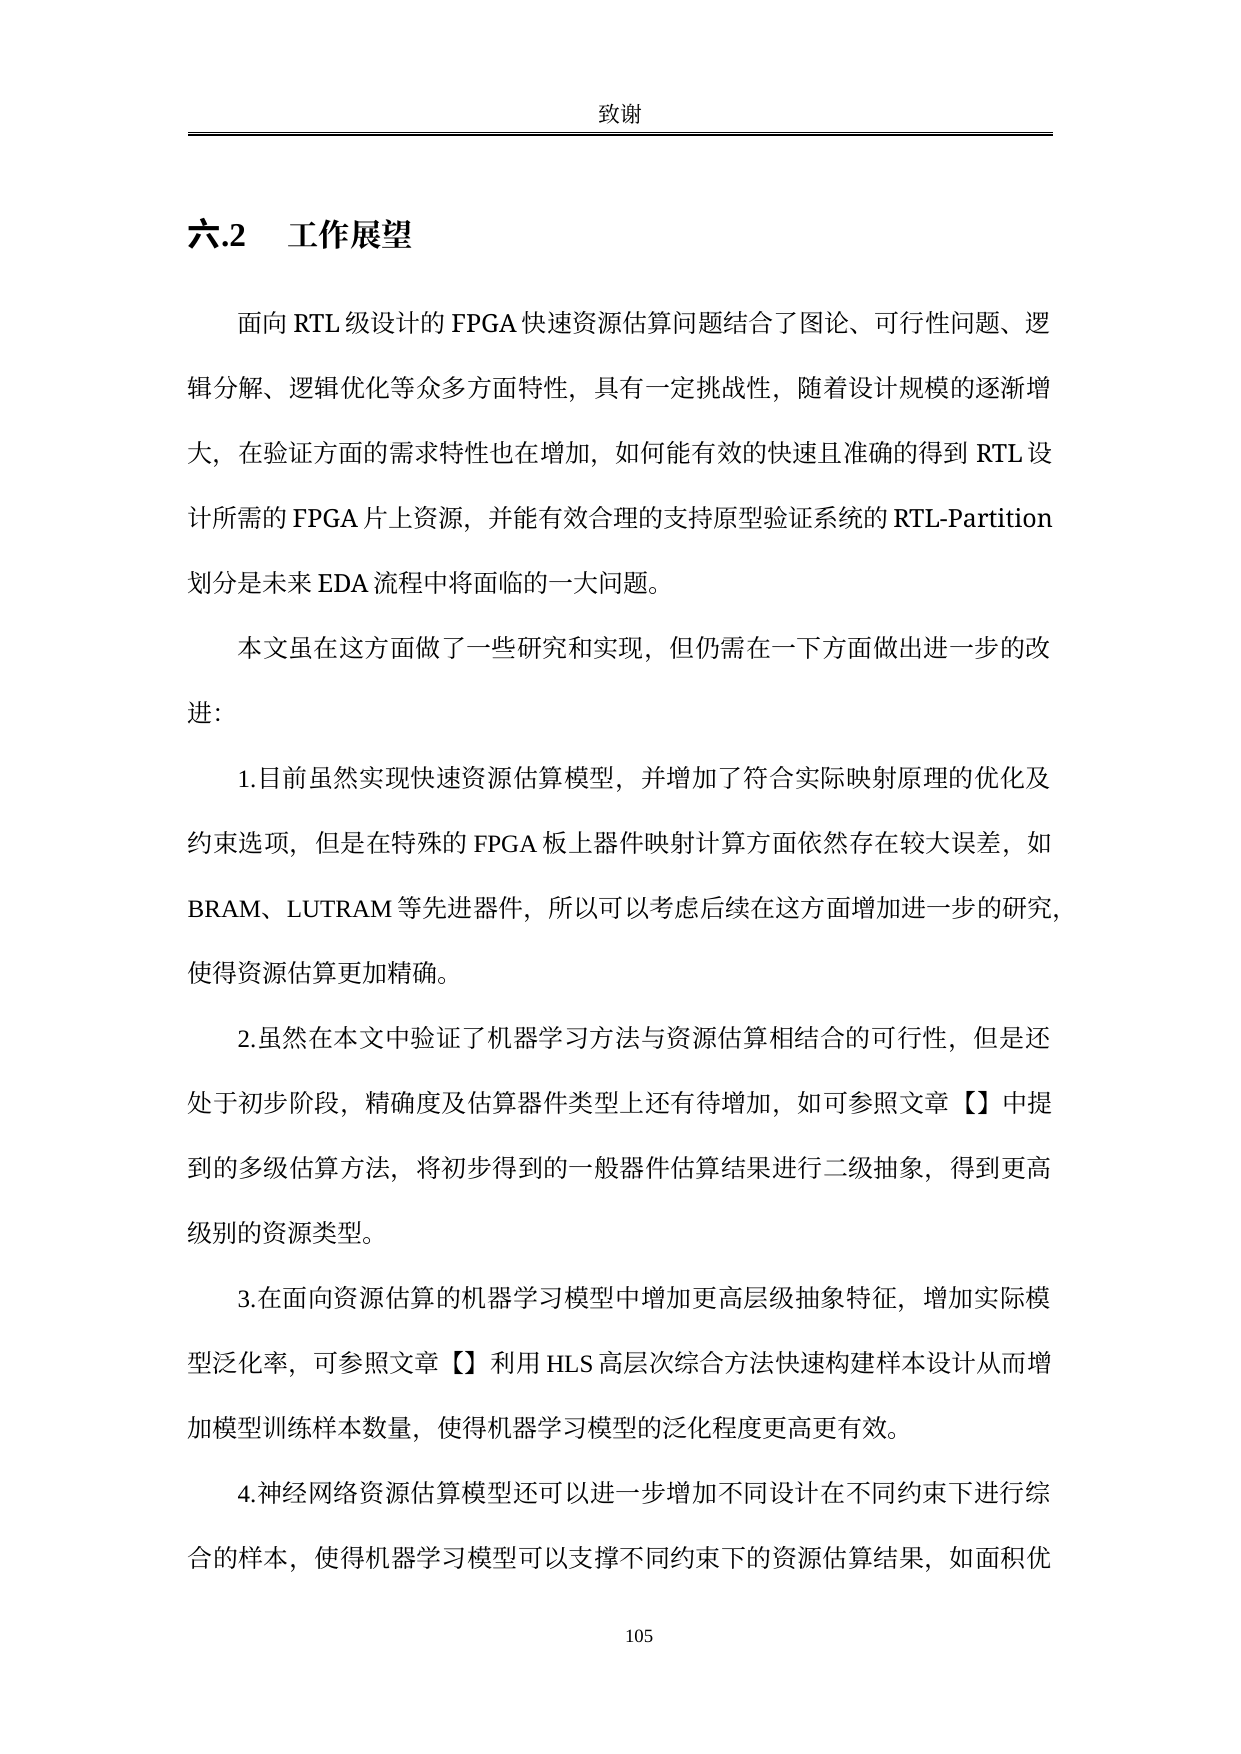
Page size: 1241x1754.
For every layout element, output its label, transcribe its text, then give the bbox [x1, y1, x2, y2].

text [187, 1459, 1053, 1589]
text 本文虽在这方面做了一些研究和实现，但仍需在一下方面做出进一步的改进： [187, 614, 1053, 744]
text 面向RTL级设计的FPGA快速资源估算问题结合了图论、可行性问题、逻辑分解、逻辑优化等众多方面特性，具有一定挑战性，随着设计规模的逐渐增大，在验证方面的需求特性也在增加，如何能有效的快速且准确的得到RTL设计所需的FPGA片上资源，并能有效合理的支持原型验证系统的RTL-Partition划分是未来EDA流程中将面临的一大问题。 [187, 289, 1053, 614]
text 2.虽然在本文中验证了机器学习方法与资源估算相结合的可行性，但是还处于初步阶段，精确度及估算器件类型上还有待增加，如可参照文章【】中提到的多级估算方法，将初步得到的一般器件估算结果进行二级抽象，得到更高级别的资源类型。 [187, 1004, 1053, 1264]
subtitle 工作展望 [187, 199, 1053, 264]
text 3.在面向资源估算的机器学习模型中增加更高层级抽象特征，增加实际模型泛化率，可参照文章【】利用HLS高层次综合方法快速构建样本设计从而增加模型训练样本数量，使得机器学习模型的泛化程度更高更有效。 [187, 1264, 1053, 1459]
text 1.目前虽然实现快速资源估算模型，并增加了符合实际映射原理的优化及约束选项，但是在特殊的FPGA板上器件映射计算方面依然存在较大误差，如BRAM、LUTRAM等先进器件，所以可以考虑后续在这方面增加进一步的研究，使得资源估算更加精确。 [187, 744, 1053, 1004]
